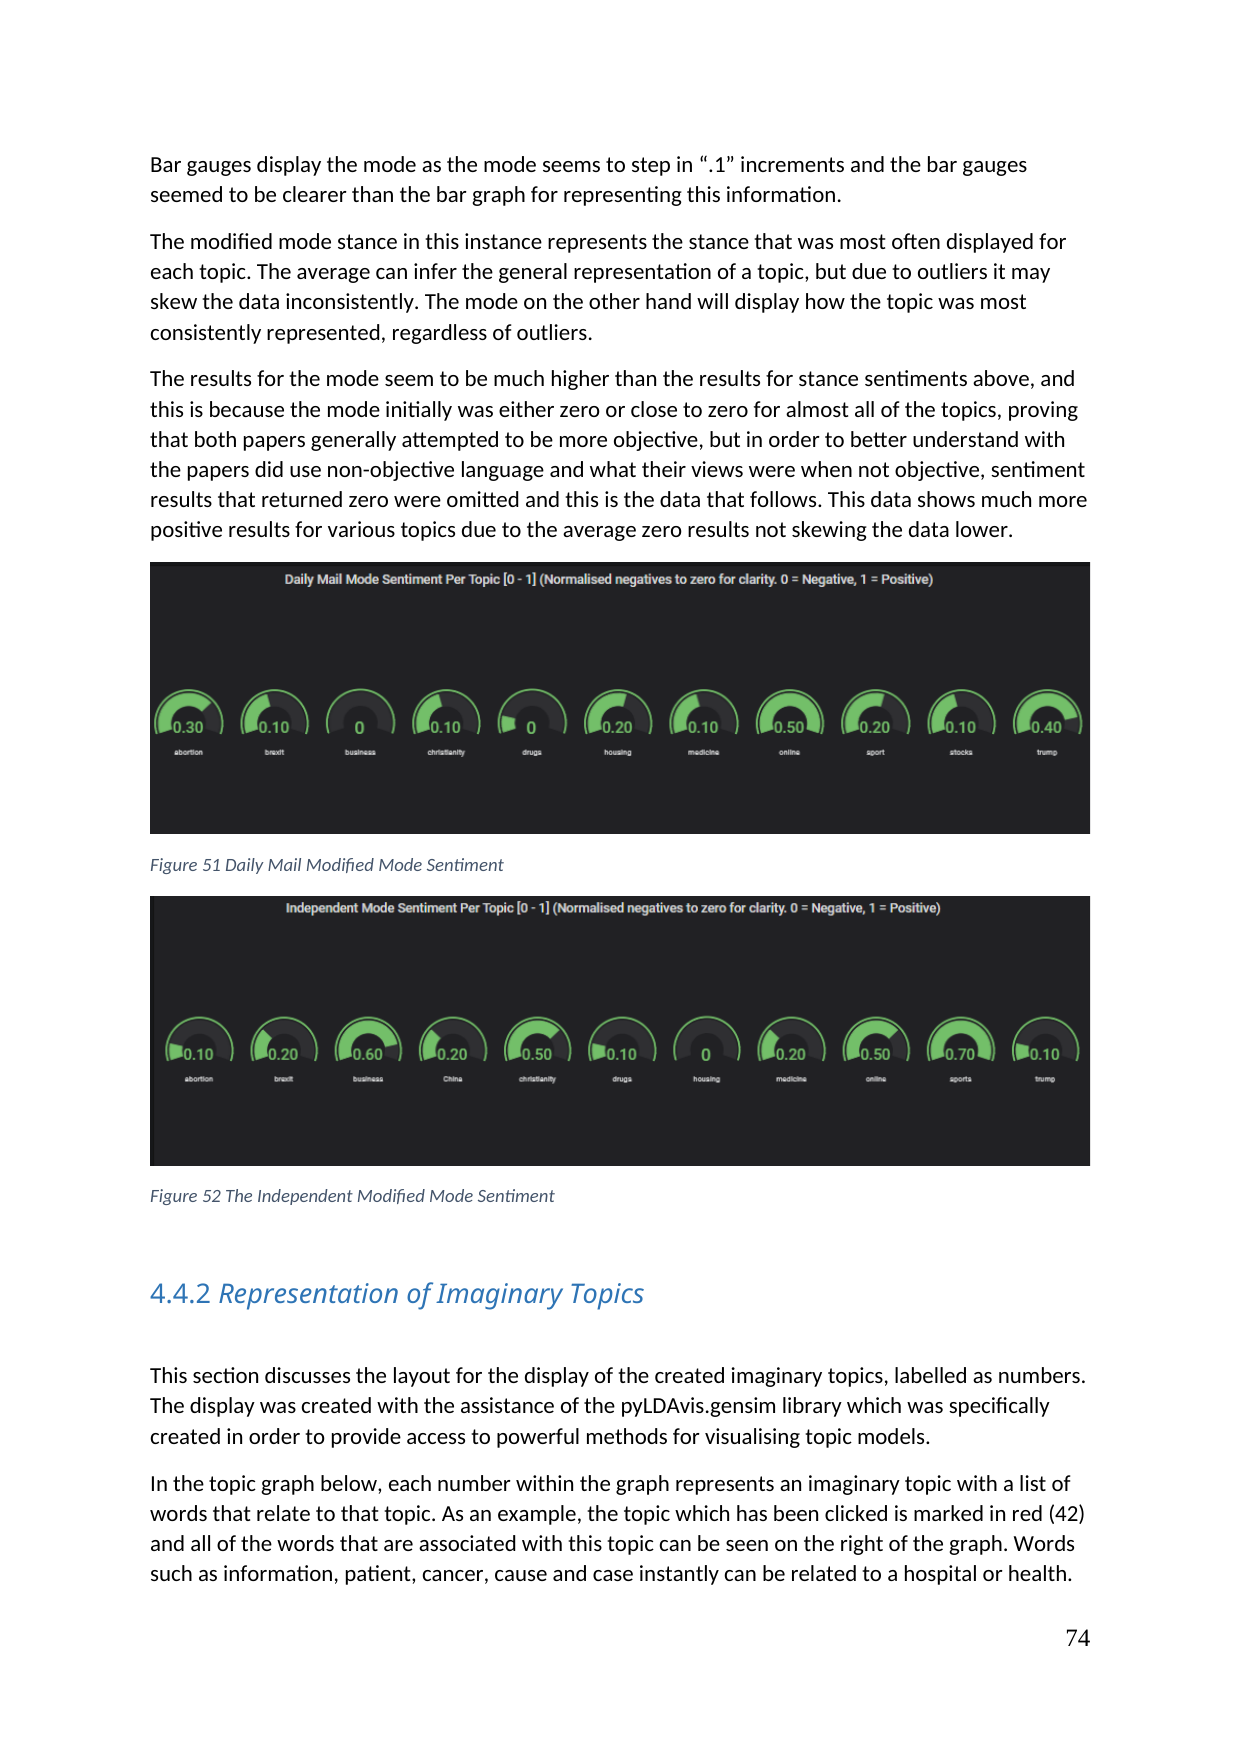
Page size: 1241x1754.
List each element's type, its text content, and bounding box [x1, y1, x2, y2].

picture [150, 896, 1091, 1166]
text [150, 1469, 1090, 1587]
subtitle 4.4.2 Representation of Imaginary Topics [150, 1275, 1090, 1312]
text The modified mode stance in this instance represents the stance that was most often displayed for each topic. The average can infer the general representation of a topic, but due to outliers it may skew the data inconsistently. The mode on the other hand will display how the topic was most consistently represented, regardless of outliers. [150, 227, 1090, 346]
picture [150, 562, 1091, 834]
text Bar gauges display the mode as the mode seems to step in “.1” increments and the bar gauges seemed to be clearer than the bar graph for representing this information. [150, 150, 1090, 208]
text The results for the mode seem to be much higher than the results for stance sentiments above, and this is because the mode initially was either zero or close to zero for almost all of the topics, proving that both papers generally attempted to be more objective, but in order to better understand with the papers did use non-objective language and what their views were when not objective, sentiment results that returned zero were omitted and this is the data that follows. This data shows much more positive results for various topics due to the average zero results not skewing the data lower. [150, 364, 1090, 544]
text This section discusses the layout for the display of the created imaginary topics, labelled as numbers. The display was created with the assistance of the pyLDAvis.gensim library which was specifically created in order to provide access to powerful methods for visualising topic models. [150, 1361, 1090, 1450]
